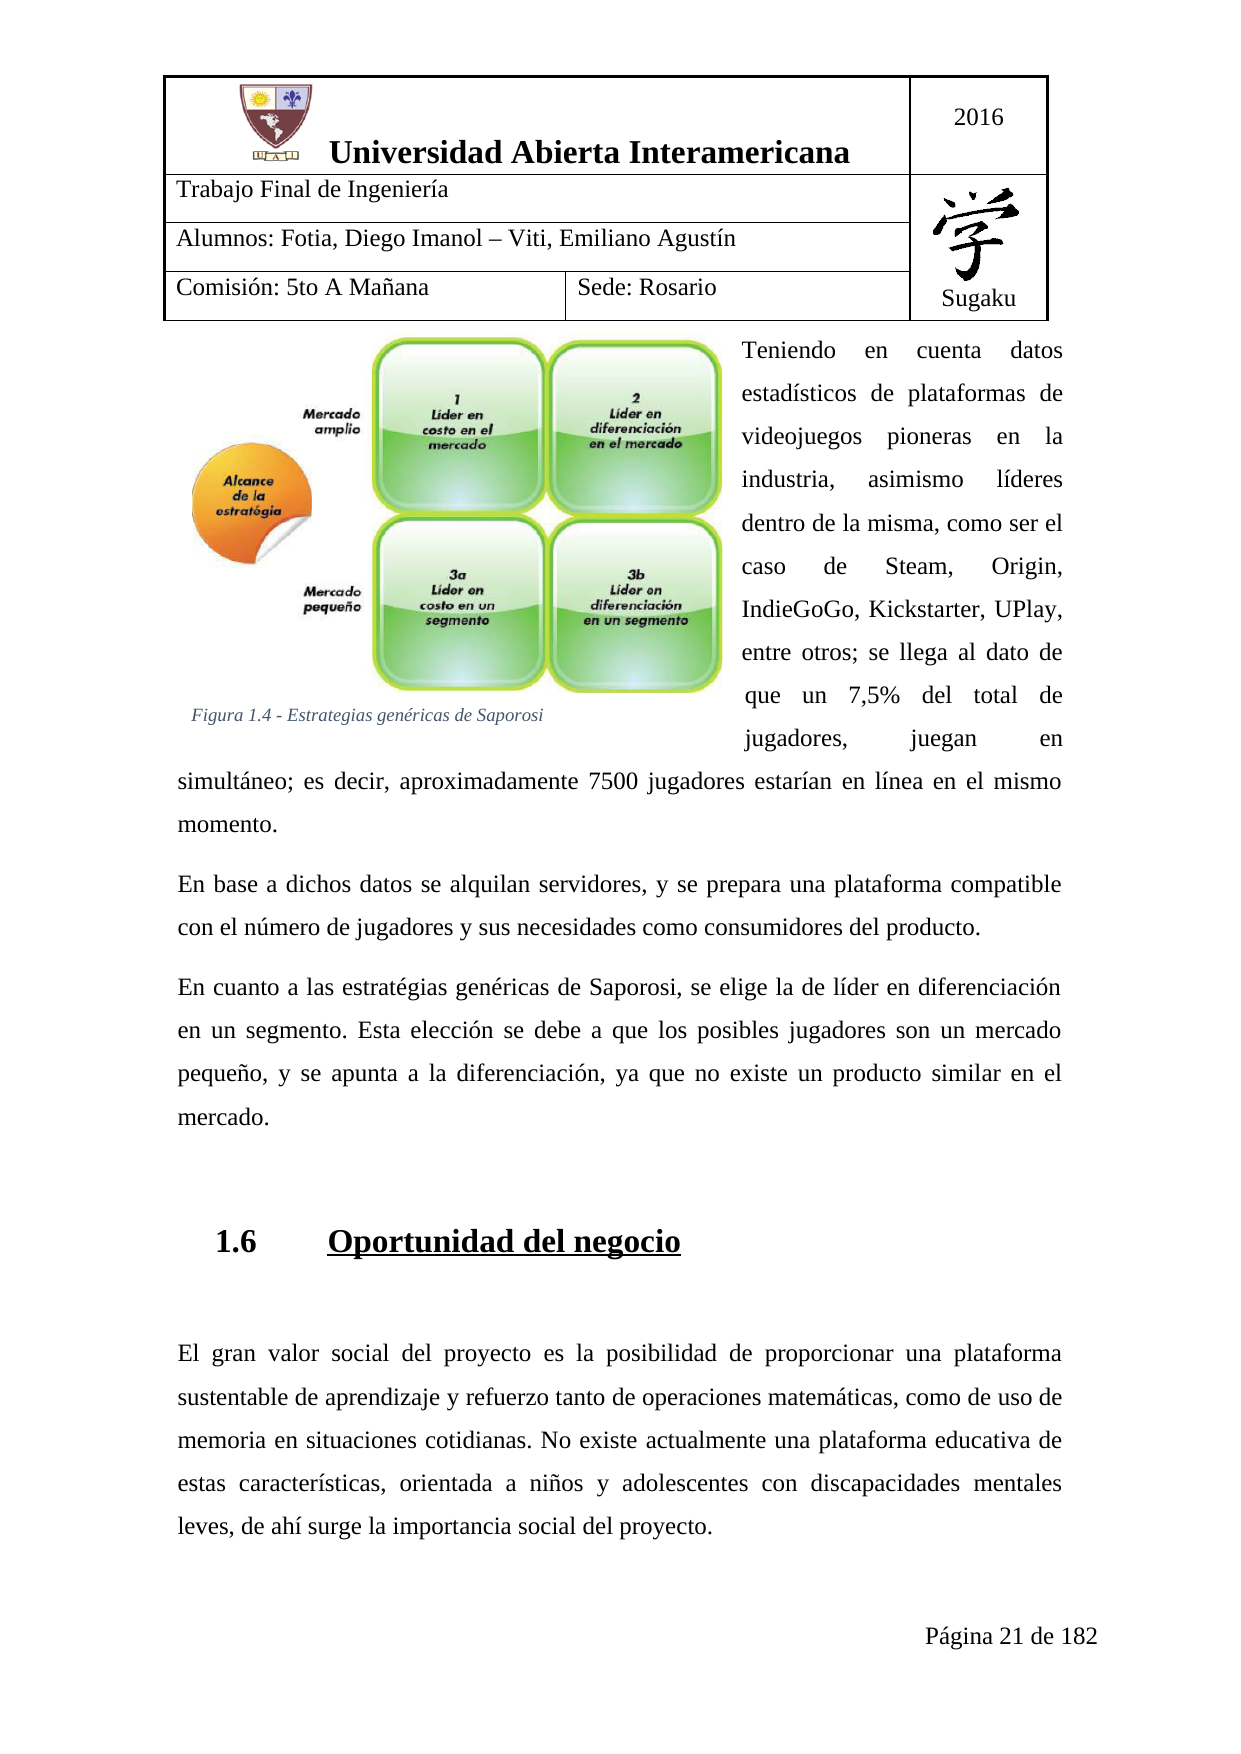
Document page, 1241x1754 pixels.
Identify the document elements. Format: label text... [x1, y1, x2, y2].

picture [191, 332, 723, 692]
text El gran valor social del proyecto es la posibilidad de proporcionar una plataforma sustentable de aprendizaje y refuerzo tanto de operaciones matemáticas, como de uso de memoria en situaciones cotidianas. No existe actualmente una plataforma educativa de estas características, orientada a niños y adolescentes con discapacidades mentales leves, de ahí surge la importancia social del proyecto. [177, 1338, 1063, 1540]
subtitle Oportunidad del negocio [215, 1221, 1063, 1259]
text En cuanto a las estratégias genéricas de Saporosi, se elige la de líder en diferenciación en un segmento. Esta elección se debe a que los posibles jugadores son un mercado pequeño, y se apunta a la diferenciación, ya que no existe un producto similar en el mercado. [177, 972, 1063, 1130]
picture [223, 78, 329, 164]
picture [927, 181, 1030, 284]
text En base a dichos datos se alquilan servidores, y se prepara una plataforma compatible con el número de jugadores y sus necesidades como consumidores del producto. [177, 869, 1063, 941]
